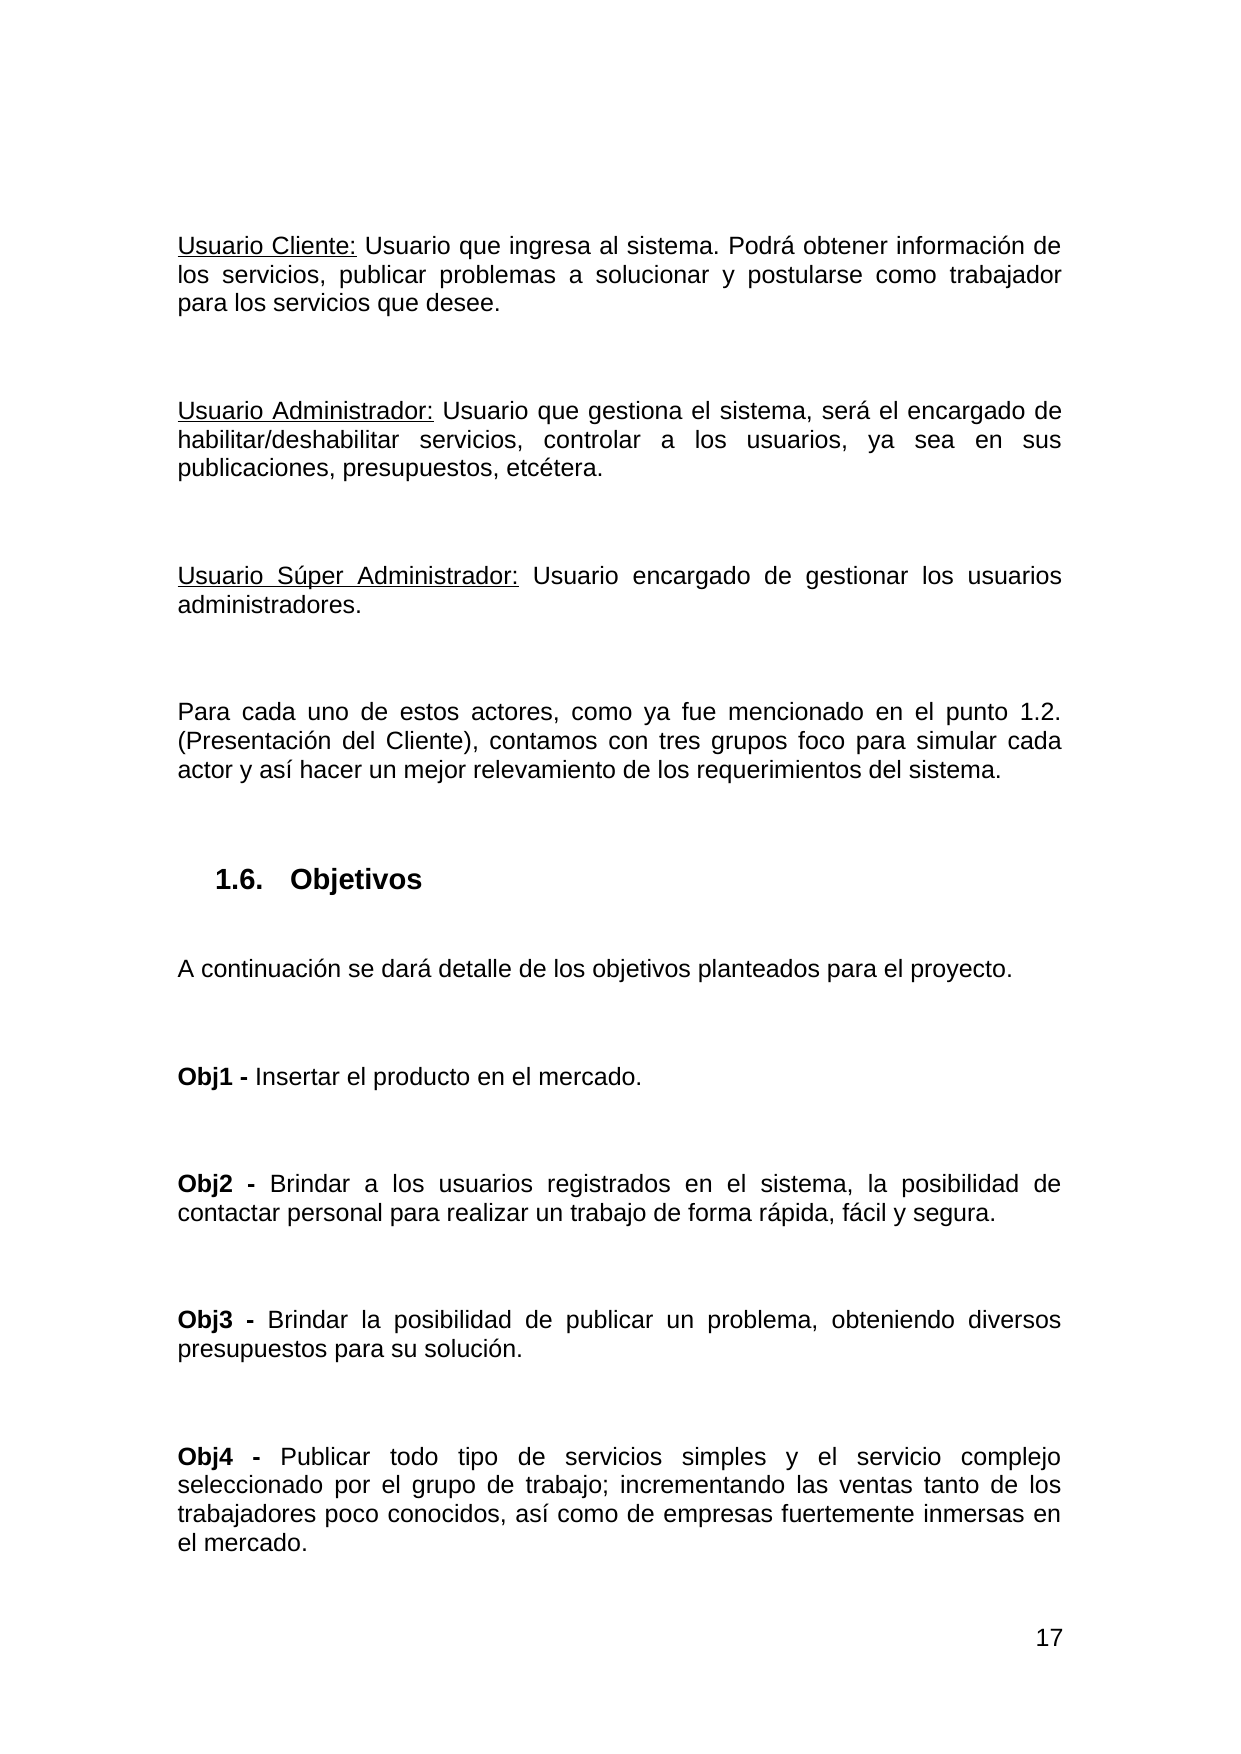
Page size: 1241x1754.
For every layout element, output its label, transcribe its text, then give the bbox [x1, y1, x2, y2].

text Obj1 - Insertar el producto en el mercado. [177, 1062, 1063, 1091]
text Obj2 - Brindar a los usuarios registrados en el sistema, la posibilidad de contactar personal para realizar un trabajo de forma rápida, fácil y segura. [177, 1169, 1063, 1227]
text Usuario Administrador: Usuario que gestiona el sistema, será el encargado de habilitar/deshabilitar servicios, controlar a los usuarios, ya sea en sus publicaciones, presupuestos, etcétera. [177, 396, 1063, 482]
text Obj4 - Publicar todo tipo de servicios simples y el servicio complejo seleccionado por el grupo de trabajo; incrementando las ventas tanto de los trabajadores poco conocidos, así como de empresas fuertemente inmersas en el mercado. [177, 1442, 1063, 1557]
text Usuario Cliente: Usuario que ingresa al sistema. Podrá obtener información de los servicios, publicar problemas a solucionar y postularse como trabajador para los servicios que desee. [177, 231, 1063, 317]
text Para cada uno de estos actores, como ya fue mencionado en el punto 1.2. (Presentación del Cliente), contamos con tres grupos foco para simular cada actor y así hacer un mejor relevamiento de los requerimientos del sistema. [177, 697, 1063, 783]
text Obj3 - Brindar la posibilidad de publicar un problema, obteniendo diversos presupuestos para su solución. [177, 1306, 1063, 1363]
text A continuación se dará detalle de los objetivos planteados para el proyecto. [177, 954, 1063, 983]
text Usuario Súper Administrador: Usuario encargado de gestionar los usuarios administradores. [177, 561, 1063, 618]
list Objetivos [215, 862, 1063, 896]
